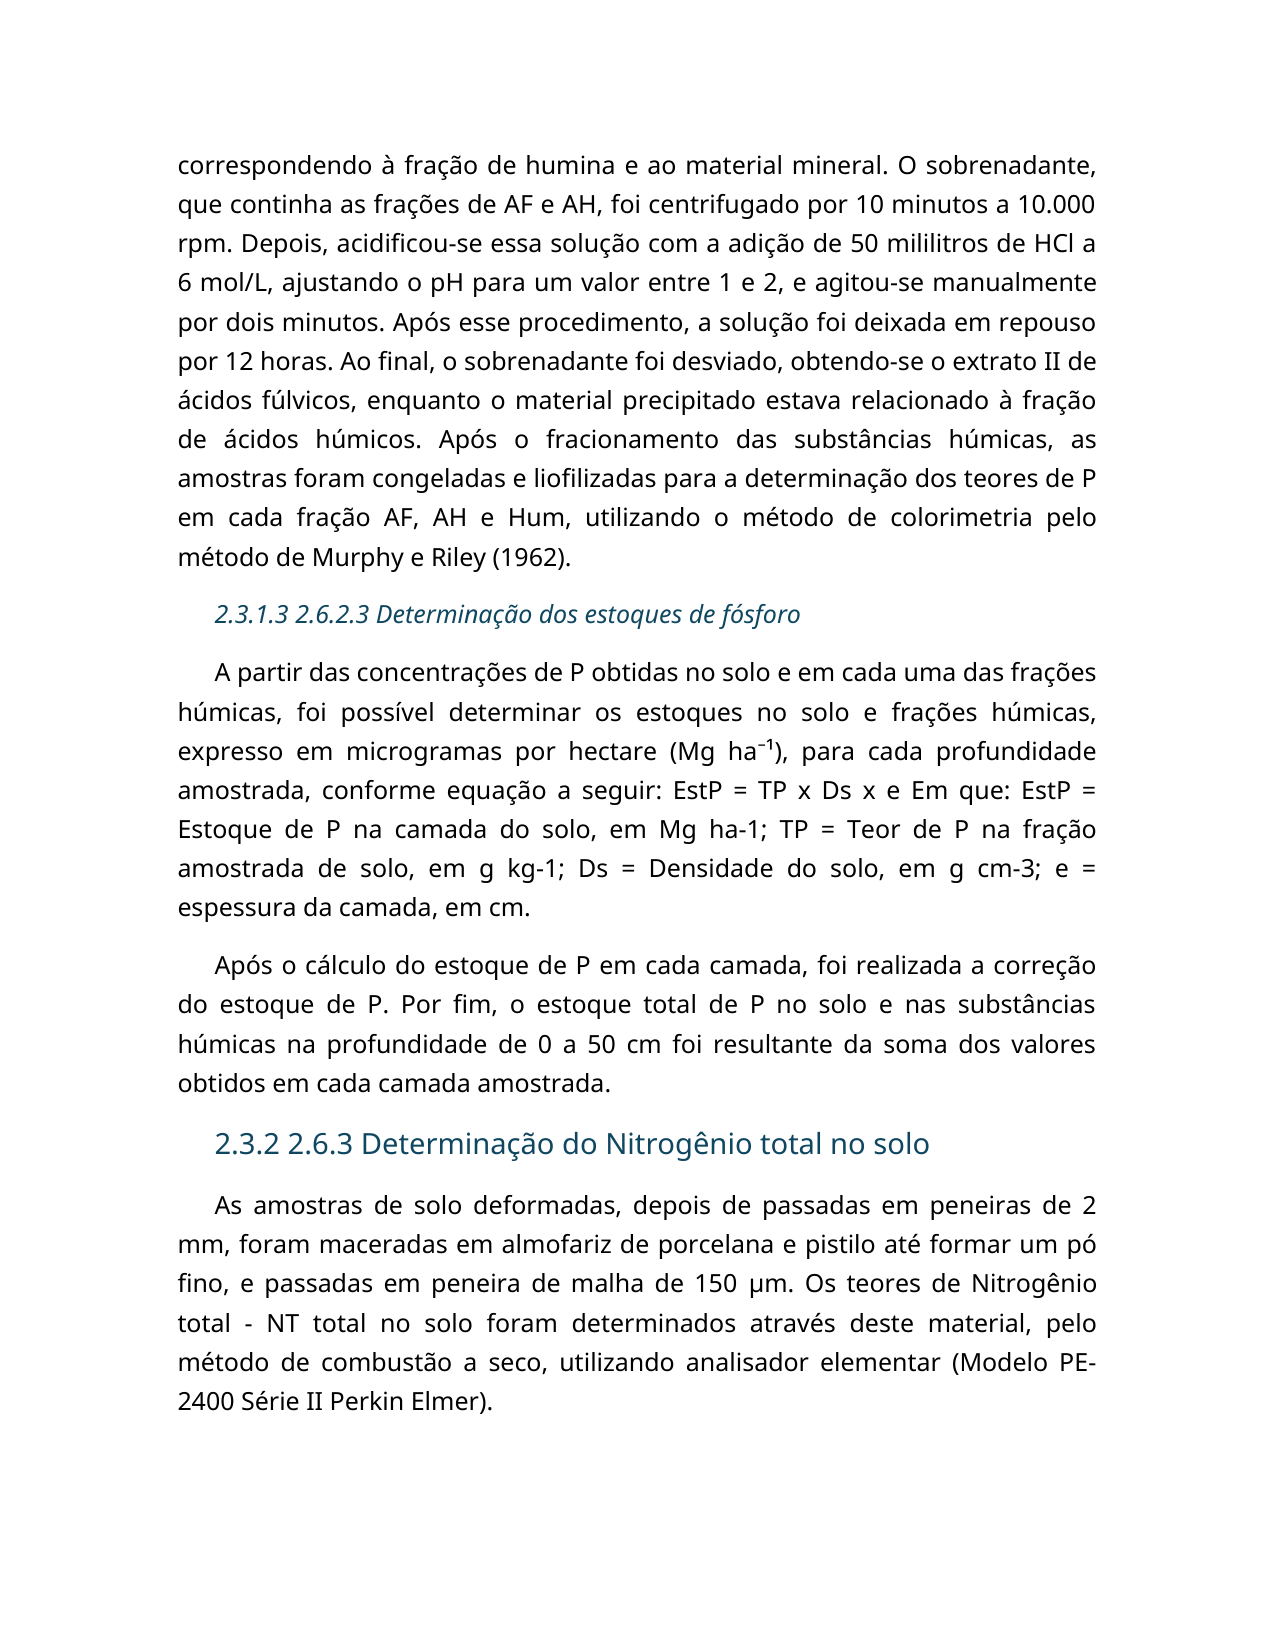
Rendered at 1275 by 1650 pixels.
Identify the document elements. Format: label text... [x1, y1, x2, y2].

text As amostras de solo deformadas, depois de passadas em peneiras de 2 mm, foram maceradas em almofariz de porcelana e pistilo até formar um pó fino, e passadas em peneira de malha de 150 μm. Os teores de Nitrogênio total - NT total no solo foram determinados através deste material, pelo método de combustão a seco, utilizando analisador elementar (Modelo PE-2400 Série II Perkin Elmer). [177, 1188, 1098, 1418]
text Após o cálculo do estoque de P em cada camada, foi realizada a correção do estoque de P. Por fim, o estoque total de P no solo e nas substâncias húmicas na profundidade de 0 a 50 cm foi resultante da soma dos valores obtidos em cada camada amostrada. [177, 948, 1098, 1099]
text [177, 148, 1098, 573]
subtitle 2.3.2 2.6.3 Determinação do Nitrogênio total no solo [177, 1123, 1098, 1163]
text A partir das concentrações de P obtidas no solo e em cada uma das frações húmicas, foi possível determinar os estoques no solo e frações húmicas, expresso em microgramas por hectare (Mg ha⁻¹), para cada profundidade amostrada, conforme equação a seguir: EstP = TP x Ds x e Em que: EstP = Estoque de P na camada do solo, em Mg ha-1; TP = Teor de P na fração amostrada de solo, em g kg-1; Ds = Densidade do solo, em g cm-3; e = espessura da camada, em cm. [177, 655, 1098, 924]
subtitle 2.3.1.3 2.6.2.3 Determinação dos estoques de fósforo [177, 597, 1098, 631]
